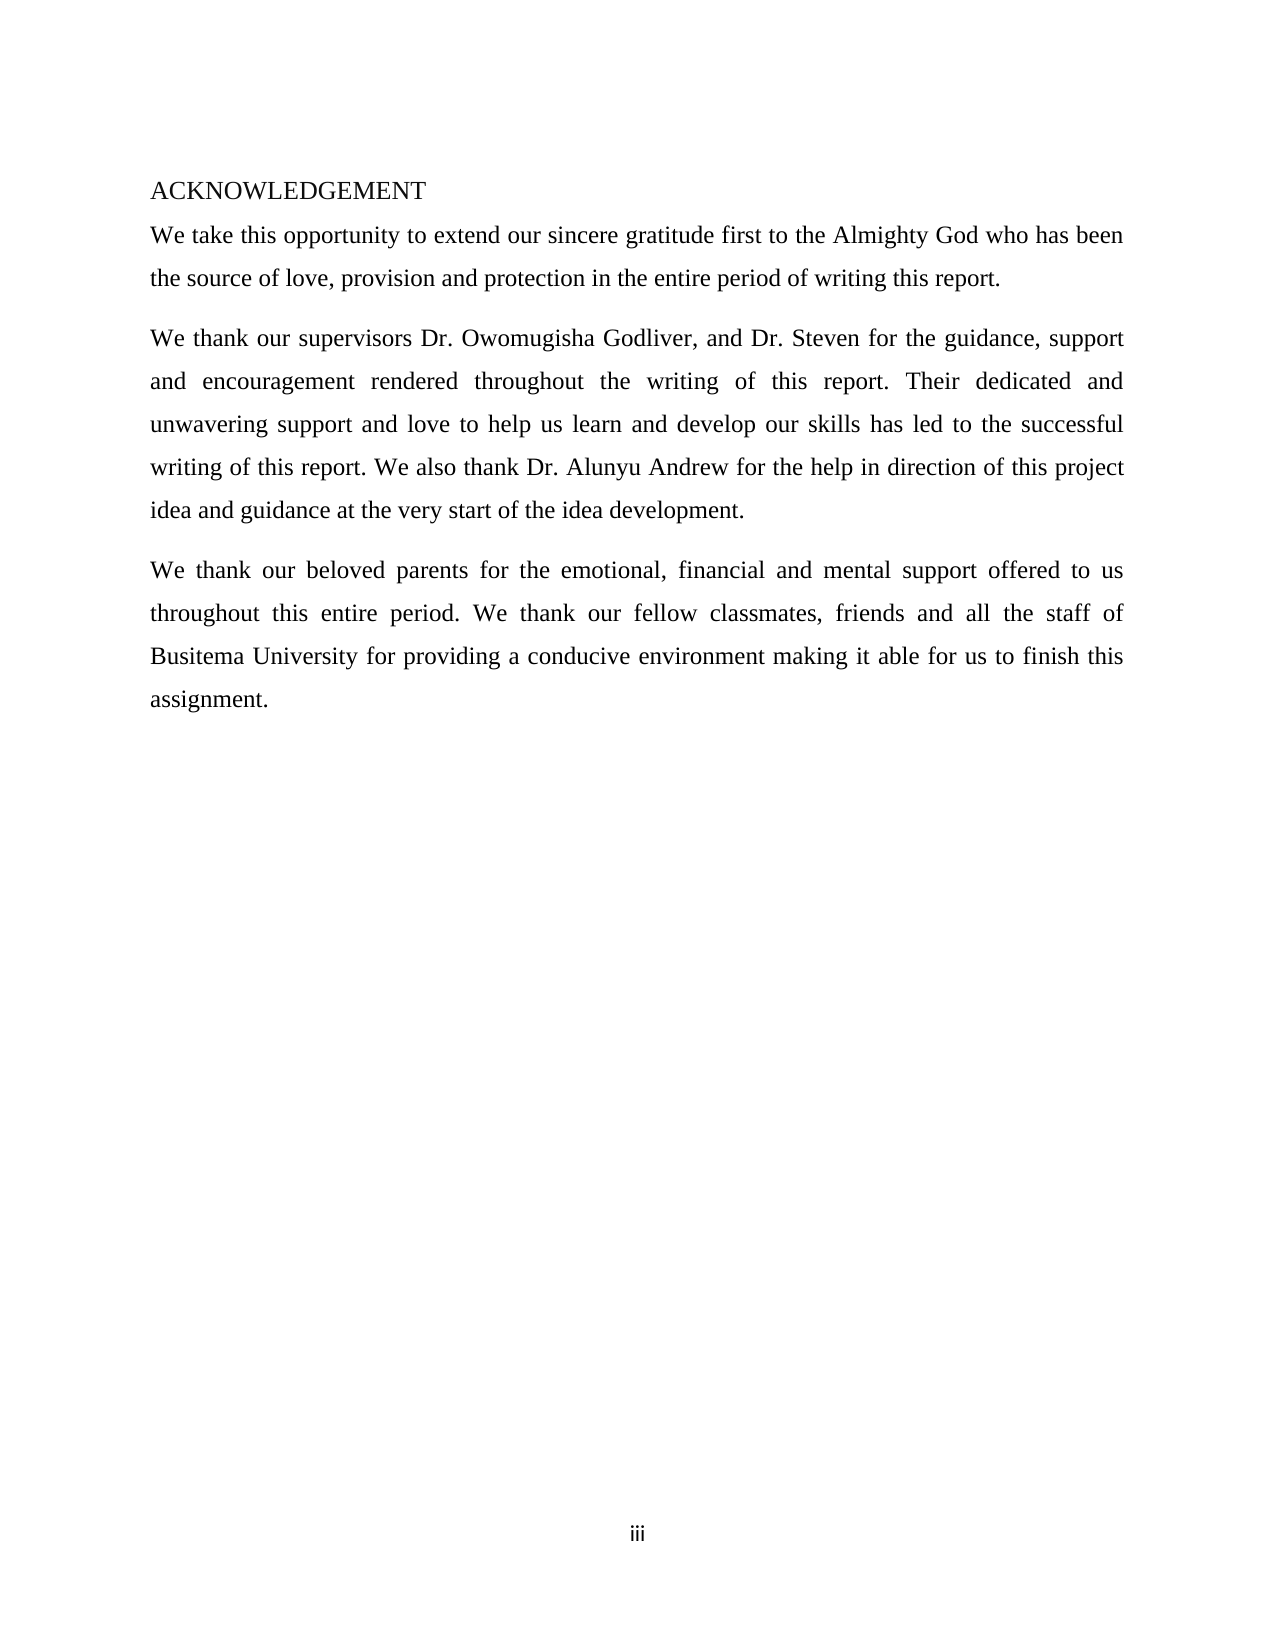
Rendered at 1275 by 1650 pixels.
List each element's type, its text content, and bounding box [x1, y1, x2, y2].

subtitle ACKNOWLEDGEMENT [150, 175, 1125, 205]
text We take this opportunity to extend our sincere gratitude first to the Almighty God who has been the source of love, provision and protection in the entire period of writing this report. [150, 220, 1125, 292]
text We thank our beloved parents for the emotional, financial and mental support offered to us throughout this entire period. We thank our fellow classmates, friends and all the staff of Busitema University for providing a conducive environment making it able for us to finish this assignment. [150, 555, 1125, 713]
text We thank our supervisors Dr. Owomugisha Godliver, and Dr. Steven for the guidance, support and encouragement rendered throughout the writing of this report. Their dedicated and unwavering support and love to help us learn and develop our skills has led to the successful writing of this report. We also thank Dr. Alunyu Andrew for the help in direction of this project idea and guidance at the very start of the idea development. [150, 323, 1125, 524]
